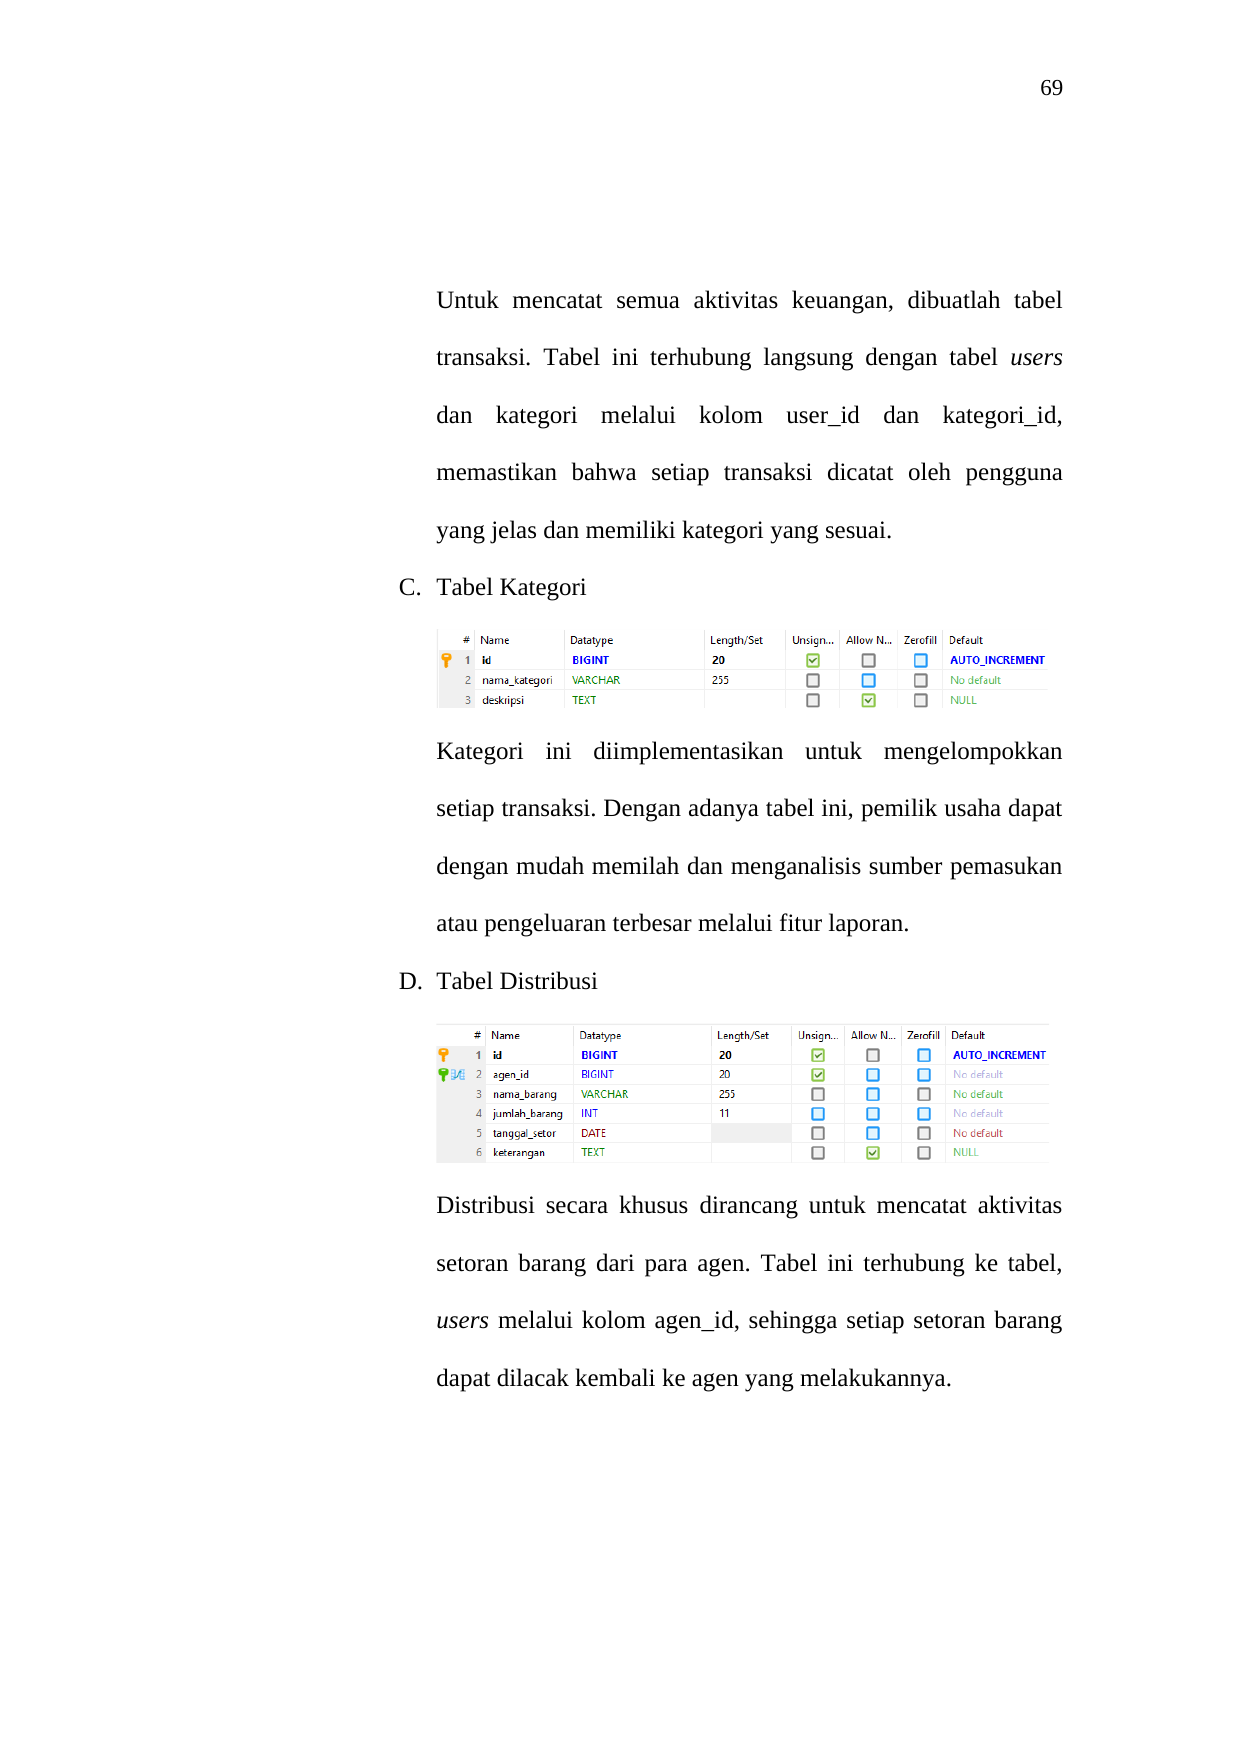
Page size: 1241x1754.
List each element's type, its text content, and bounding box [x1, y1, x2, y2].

list Distribusi secara khusus dirancang untuk mencatat aktivitas setoran barang dari para agen. Tabel ini terhubung ke tabel, users melalui kolom agen_id, sehingga setiap setoran barang dapat dilacak kembali ke agen yang melakukannya. [436, 1191, 1063, 1392]
list Untuk mencatat semua aktivitas keuangan, dibuatlah tabel transaksi. Tabel ini terhubung langsung dengan tabel users dan kategori melalui kolom user_id dan kategori_id, memastikan bahwa setiap transaksi dicatat oleh pengguna yang jelas dan memiliki kategori yang sesuai. [436, 285, 1063, 543]
picture [436, 629, 1048, 708]
list Kategori ini diimplementasikan untuk mengelompokkan setiap transaksi. Dengan adanya tabel ini, pemilik usaha dapat dengan mudah memilah dan menganalisis sumber pemasukan atau pengeluaran terbesar melalui fitur laporan. [436, 736, 1063, 937]
list Tabel Distribusi [399, 966, 1063, 994]
picture [436, 1023, 1050, 1163]
list Tabel Kategori [399, 572, 1063, 601]
